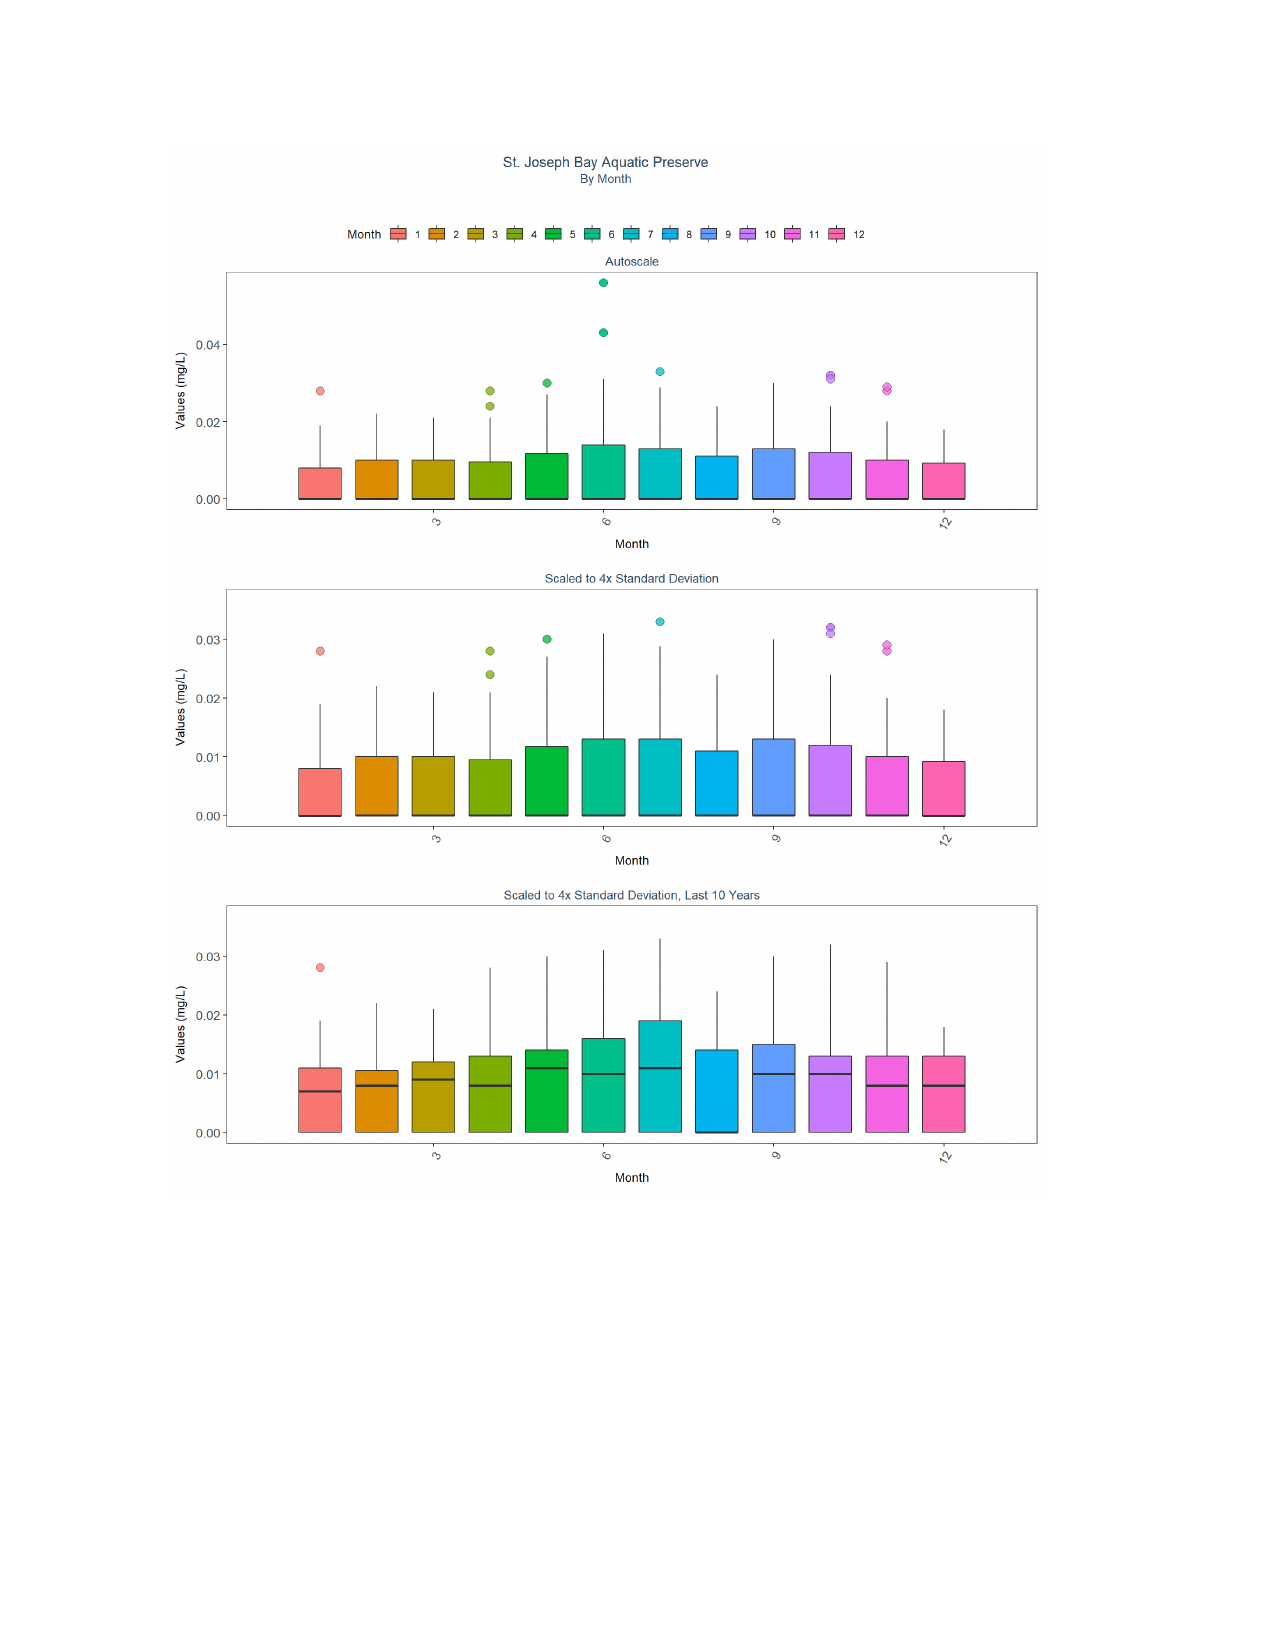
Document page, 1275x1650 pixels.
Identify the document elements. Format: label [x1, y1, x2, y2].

picture [168, 150, 1044, 1200]
